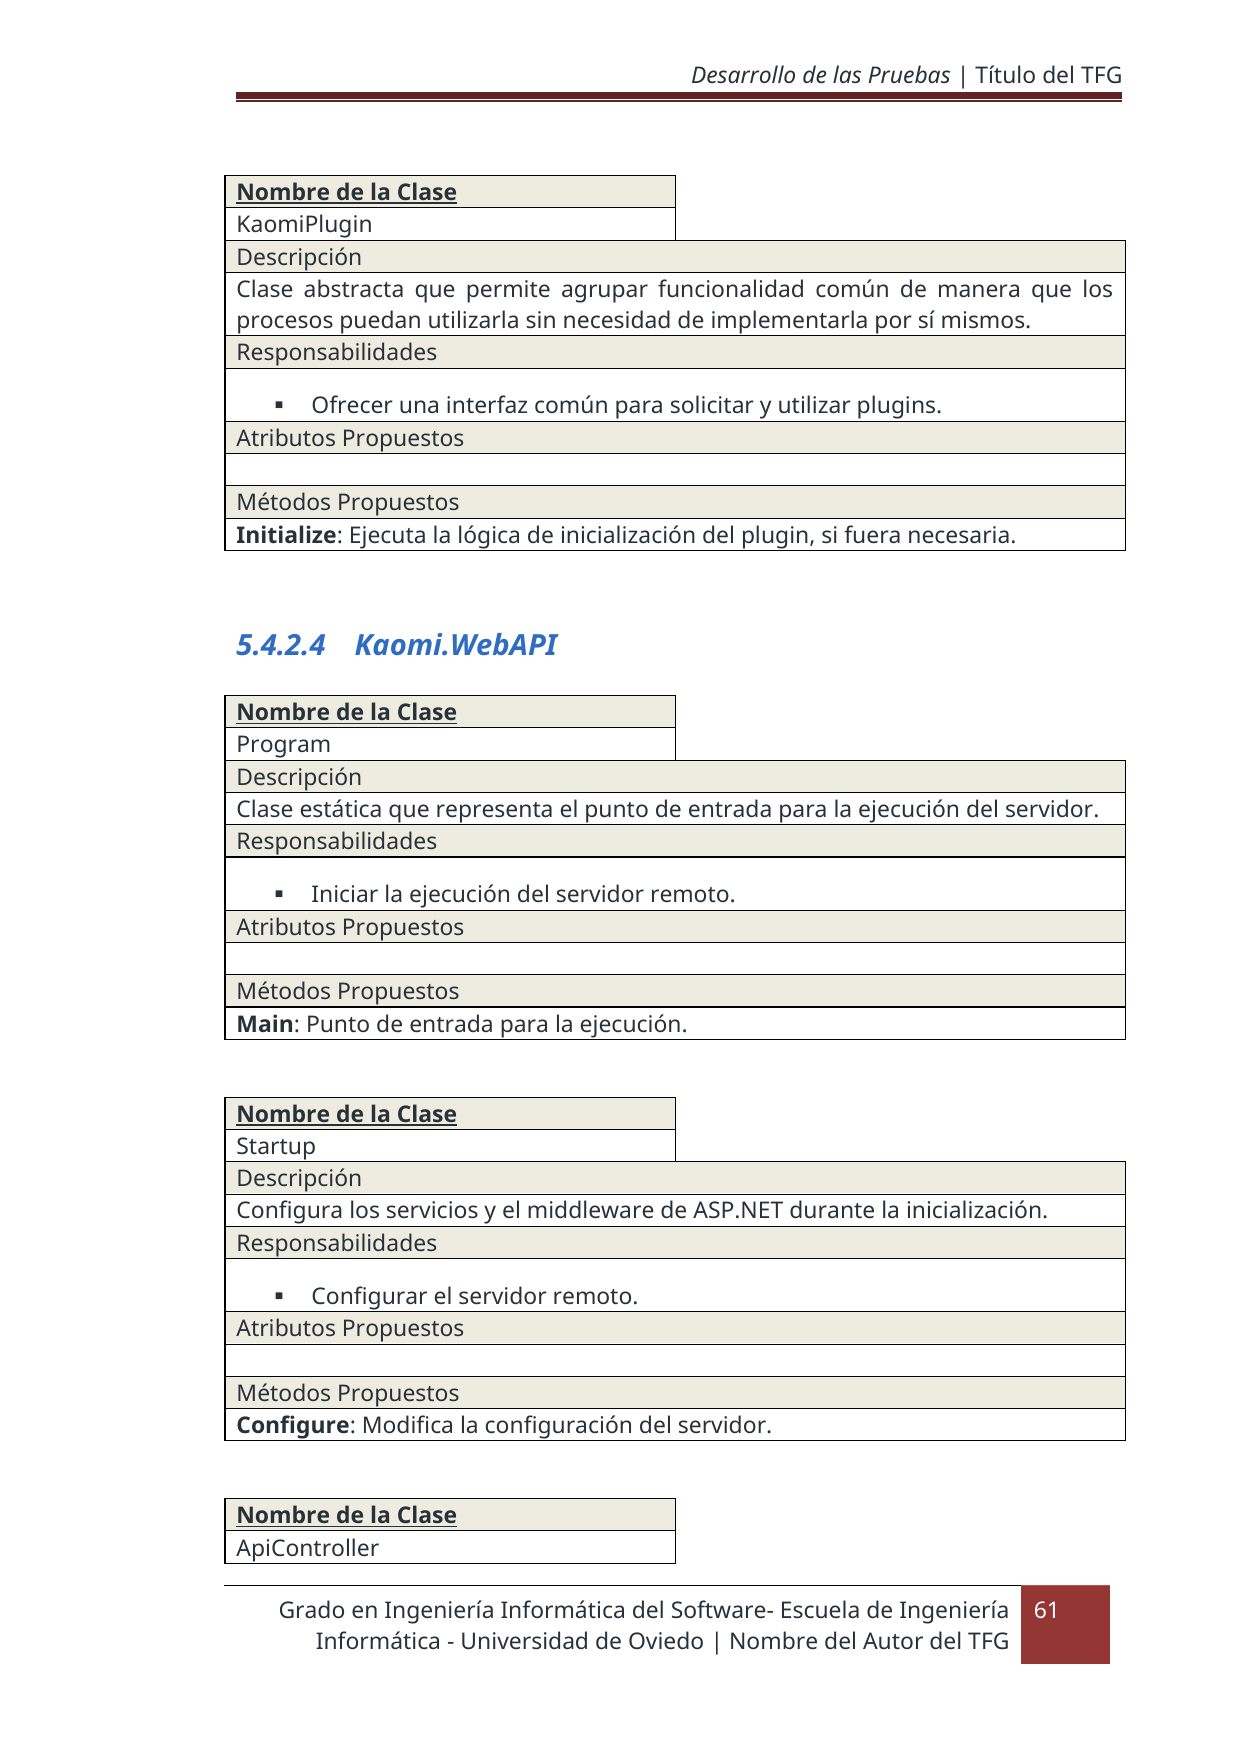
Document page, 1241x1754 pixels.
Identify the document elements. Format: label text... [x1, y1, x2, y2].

table_cell Descripción [226, 241, 1125, 272]
table_cell Descripción [226, 1162, 1125, 1193]
table_cell Ofrecer una interfaz común para solicitar y utilizar plugins. [226, 369, 1125, 421]
table_cell Métodos Propuestos [226, 486, 1125, 518]
table_cell Atributos Propuestos [226, 1312, 1125, 1343]
table_cell Configurar el servidor remoto. [226, 1259, 1125, 1311]
table_cell Métodos Propuestos [226, 1377, 1125, 1408]
table_cell Métodos Propuestos [226, 975, 1125, 1006]
table_cell Configure: Modifica la configuración del servidor. [226, 1409, 1125, 1440]
table_cell Clase abstracta que permite agrupar funcionalidad común de manera que los procesos puedan utilizarla sin necesidad de implementarla por sí mismos. [226, 273, 1125, 335]
table_cell Responsabilidades [226, 825, 1125, 856]
table_cell Startup [226, 1130, 675, 1161]
table_header Nombre de la Clase [226, 176, 675, 207]
subtitle Kaomi.WebAPI [236, 624, 1122, 664]
table_cell Atributos Propuestos [226, 911, 1125, 942]
table_header Nombre de la Clase [226, 1499, 675, 1530]
table_cell Program [226, 728, 675, 759]
table_cell ApiController [226, 1531, 675, 1563]
table_cell Main: Punto de entrada para la ejecución. [226, 1008, 1125, 1039]
table_cell Descripción [226, 761, 1125, 792]
table_cell Responsabilidades [226, 336, 1125, 368]
table_cell Configura los servicios y el middleware de ASP.NET durante la inicialización. [226, 1195, 1125, 1226]
table_cell KaomiPlugin [226, 208, 675, 239]
table_cell [226, 454, 1125, 485]
table_cell Clase estática que representa el punto de entrada para la ejecución del servidor. [226, 793, 1125, 824]
table_cell [226, 1345, 1125, 1376]
table_cell Iniciar la ejecución del servidor remoto. [226, 858, 1125, 909]
table_cell Initialize: Ejecuta la lógica de inicialización del plugin, si fuera necesaria. [226, 519, 1125, 550]
table_header Nombre de la Clase [226, 1098, 675, 1129]
table_header Nombre de la Clase [226, 696, 675, 727]
table_cell Responsabilidades [226, 1227, 1125, 1258]
table_cell Atributos Propuestos [226, 422, 1125, 453]
table_cell [226, 943, 1125, 974]
